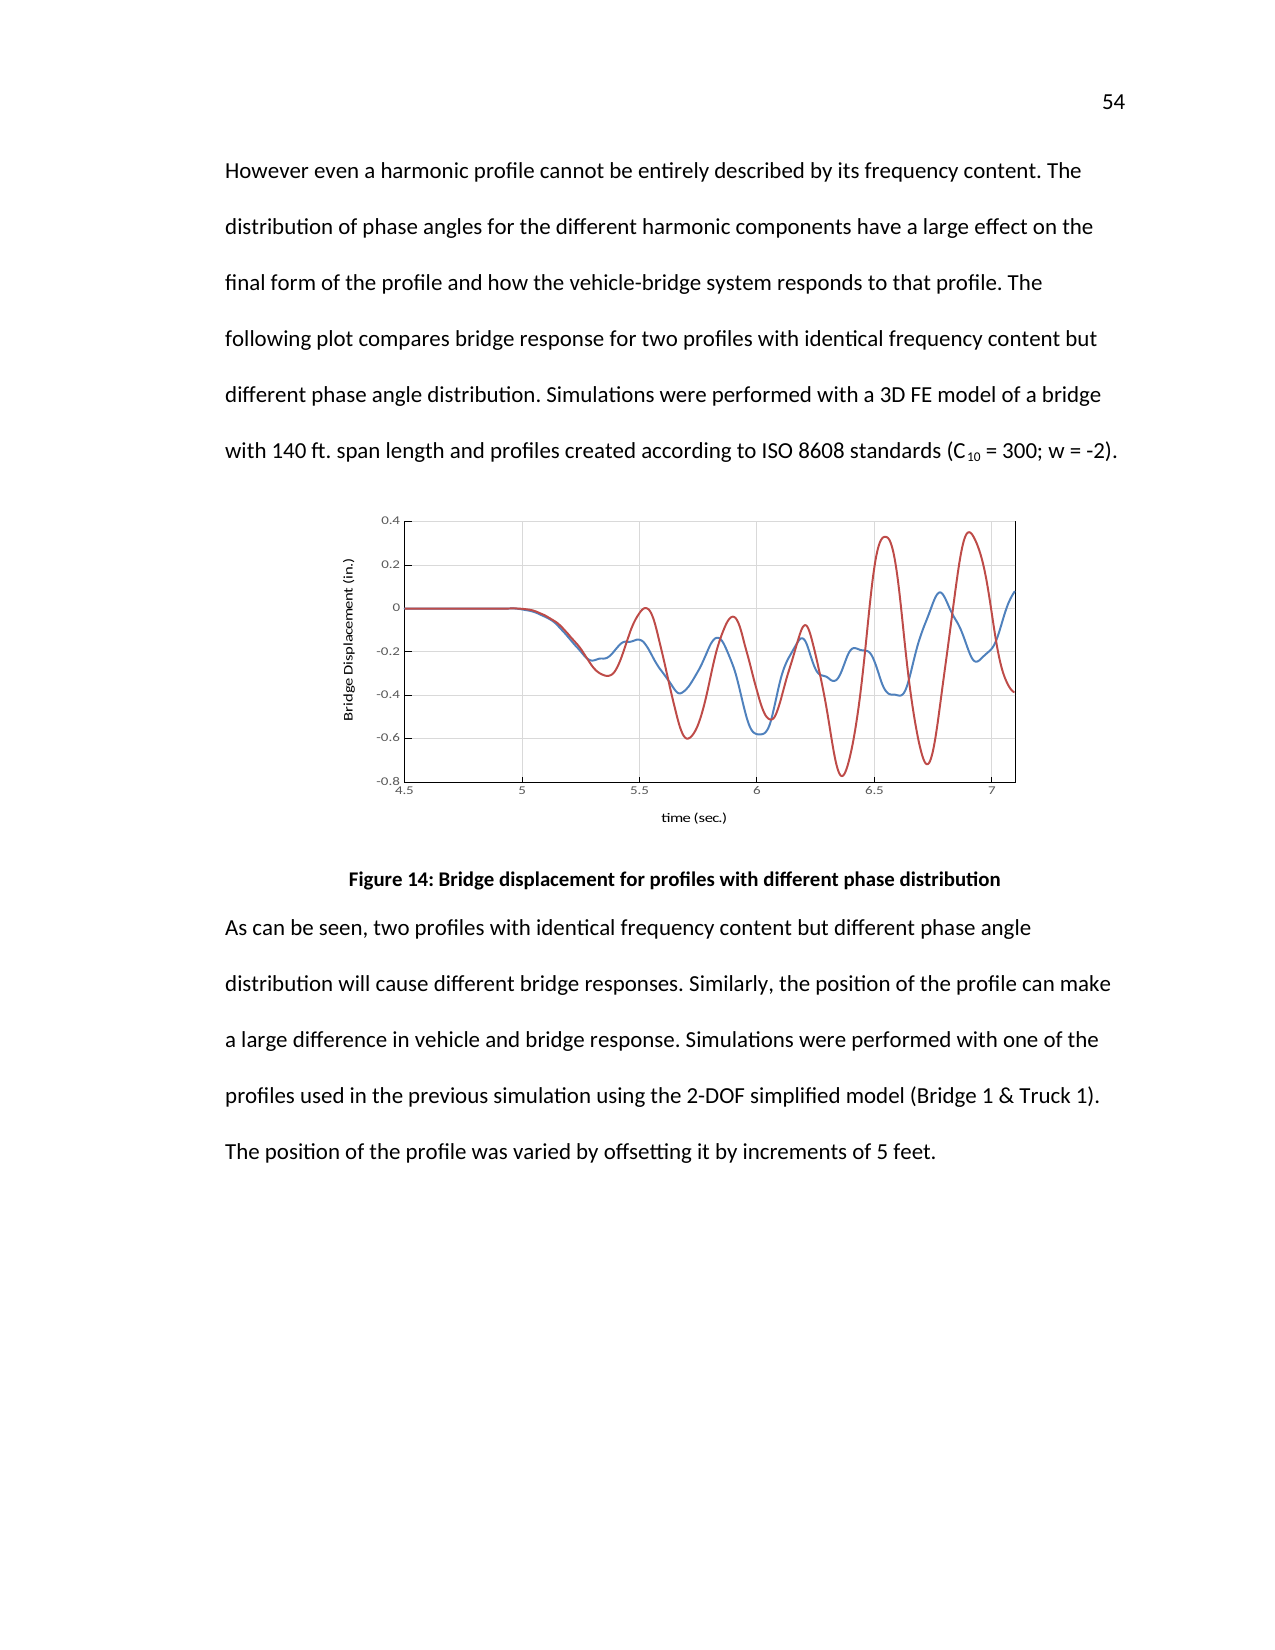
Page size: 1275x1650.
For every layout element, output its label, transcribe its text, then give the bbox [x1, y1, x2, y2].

text Figure 14: Bridge displacement for profiles with different phase distribution [225, 867, 1125, 892]
text However even a harmonic profile cannot be entirely described by its frequency content. The distribution of phase angles for the different harmonic components have a large effect on the final form of the profile and how the vehicle-bridge system responds to that profile. The following plot compares bridge response for two profiles with identical frequency content but different phase angle distribution. Simulations were performed with a 3D FE model of a bridge with 140 ft. span length and profiles created according to ISO 8608 standards (C10 = 300; w = -2). [225, 156, 1125, 464]
text As can be seen, two profiles with identical frequency content but different phase angle distribution will cause different bridge responses. Similarly, the position of the profile can make a large difference in vehicle and bridge response. Simulations were performed with one of the profiles used in the previous simulation using the 2-DOF simplified model (Bridge 1 & Truck 1). The position of the profile was varied by offsetting it by increments of 5 feet. [225, 913, 1125, 1165]
